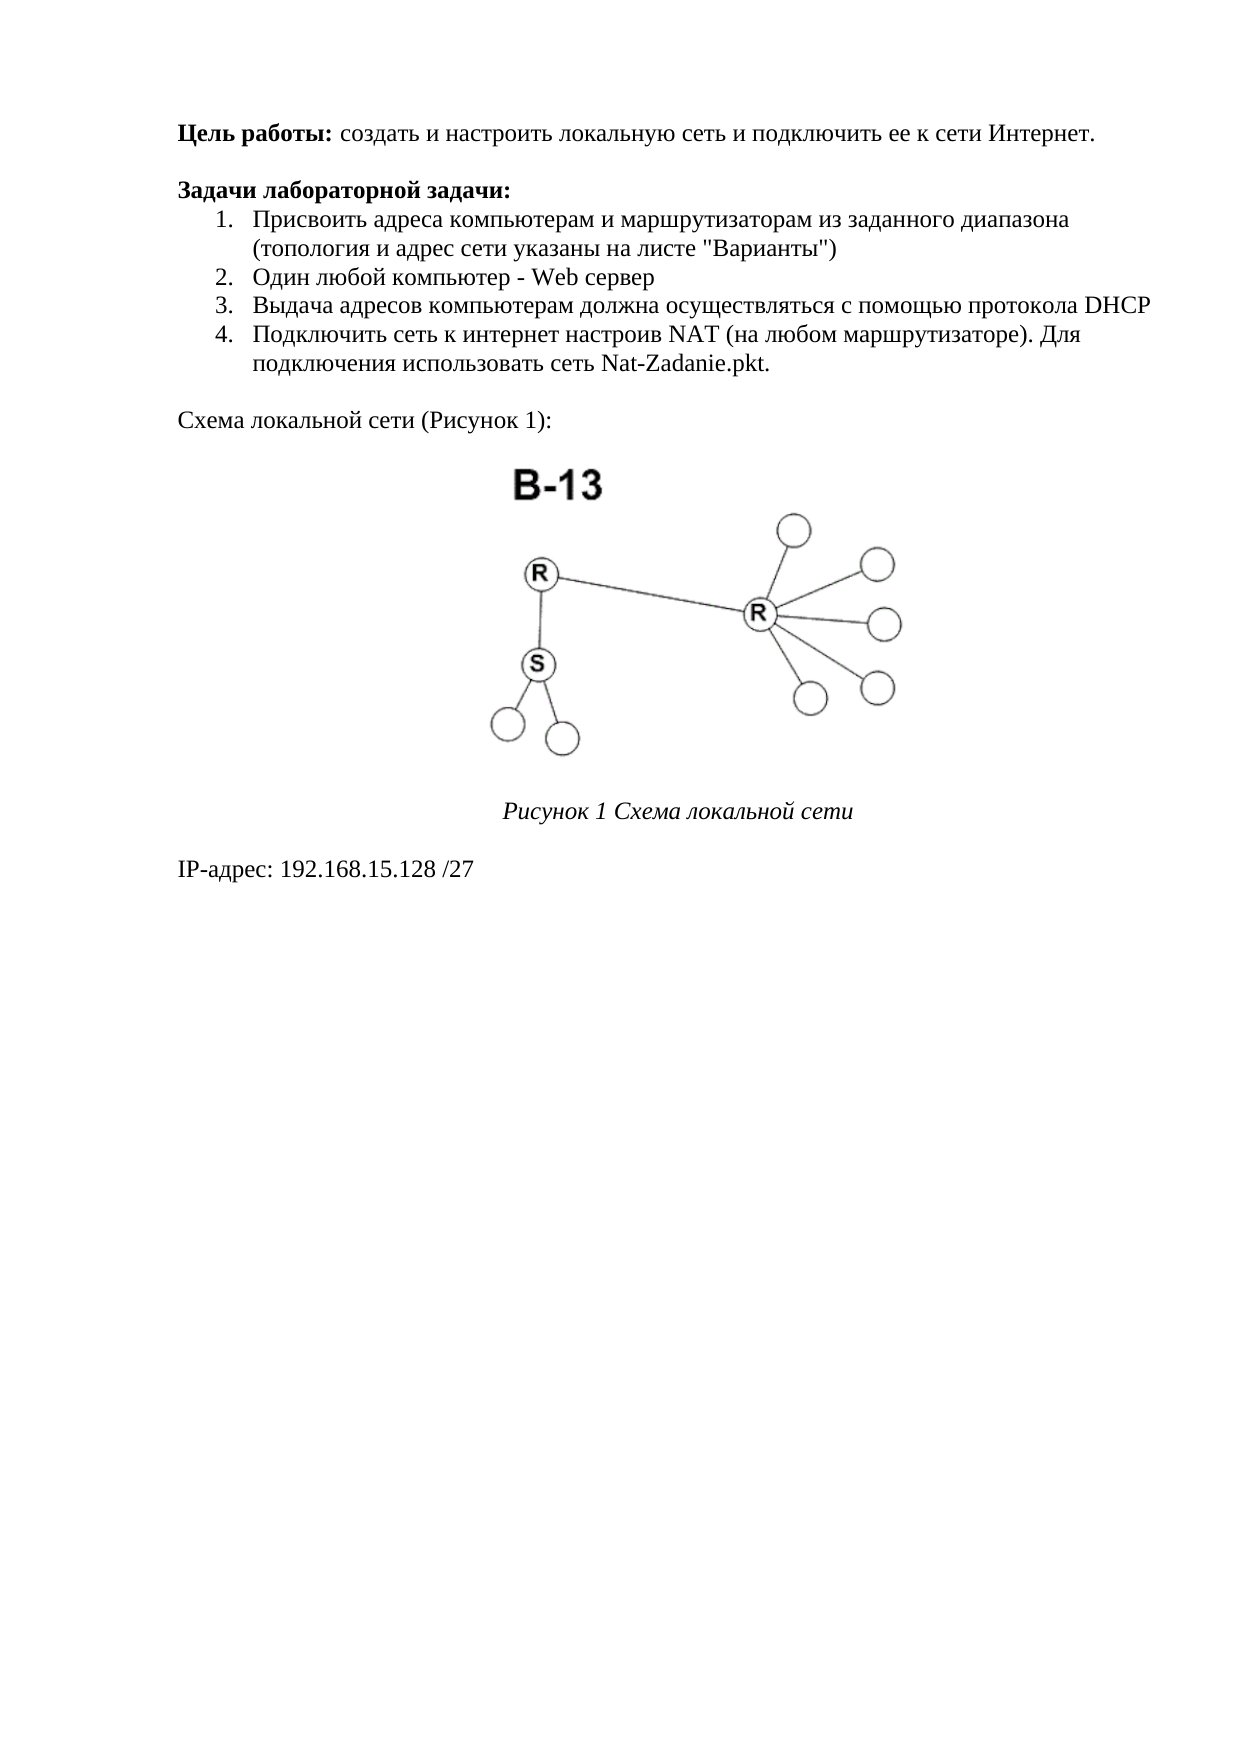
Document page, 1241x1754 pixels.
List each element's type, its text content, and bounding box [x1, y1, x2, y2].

list Один любой компьютер - Web сервер [215, 262, 1181, 291]
text IP-адрес: 192.168.15.128 /27 [177, 854, 1181, 883]
text Рисунок 1 Схема локальной сети [177, 796, 1181, 825]
text Схема локальной сети (Рисунок 1): [177, 406, 1181, 463]
list Подключить сеть к интернет настроив NAT (на любом маршрутизаторе). Для подключения использовать сеть Nat-Zadanie.pkt. [215, 319, 1181, 406]
text Цель работы: создать и настроить локальную сеть и подключить ее к сети Интернет. [177, 118, 1181, 147]
text Задачи лабораторной задачи: [177, 176, 1181, 204]
picture [434, 463, 924, 797]
list Выдача адресов компьютерам должна осуществляться с помощью протокола DHCP [215, 291, 1181, 319]
list Присвоить адреса компьютерам и маршрутизаторам из заданного диапазона (топология и адрес сети указаны на листе "Варианты") [215, 204, 1181, 262]
